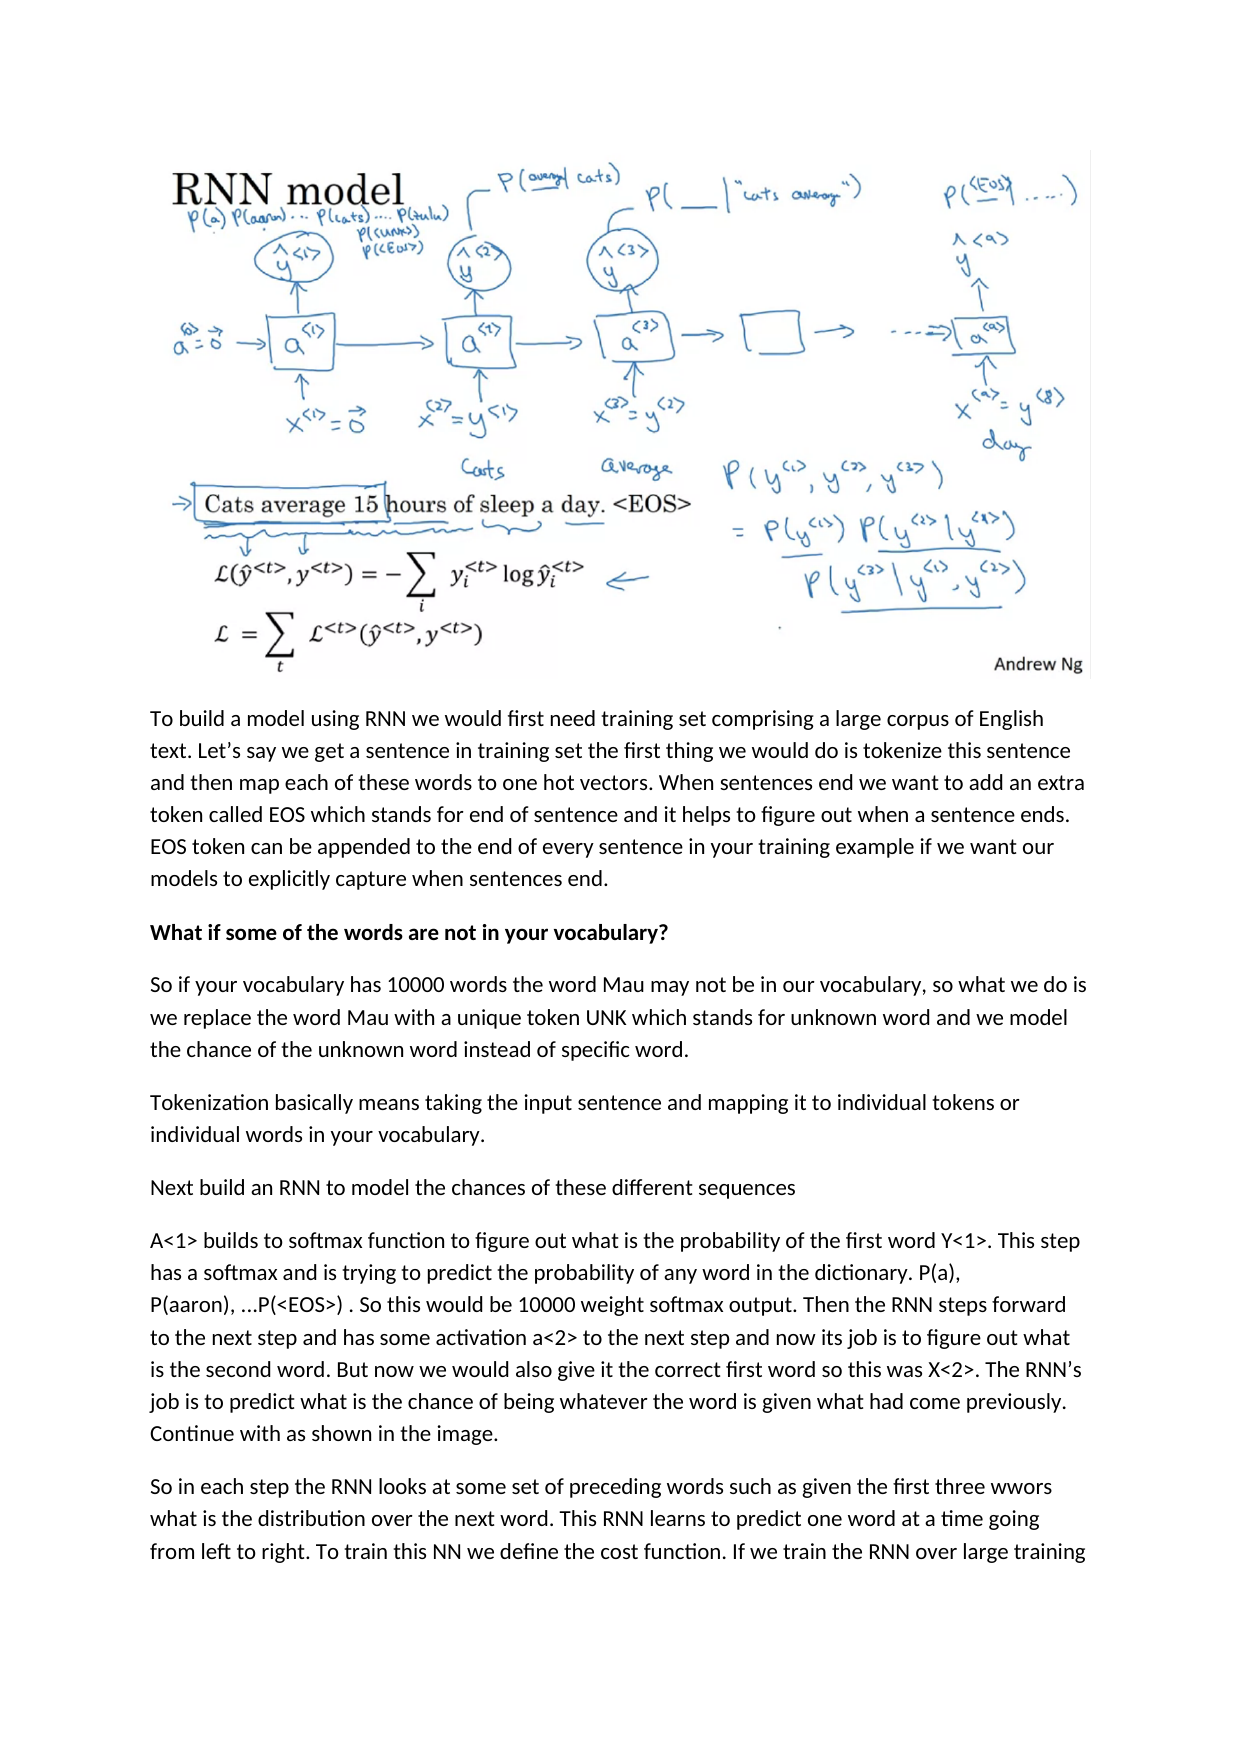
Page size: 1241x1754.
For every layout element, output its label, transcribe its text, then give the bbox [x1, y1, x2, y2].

text A<1> builds to softmax function to figure out what is the probability of the first word Y<1>. This step has a softmax and is trying to predict the probability of any word in the dictionary. P(a), P(aaron), ...P(<EOS>) . So this would be 10000 weight softmax output. Then the RNN steps forward to the next step and has some activation a<2> to the next step and now its job is to figure out what is the second word. But now we would also give it the correct first word so this was X<2>. The RNN’s job is to predict what is the chance of being whatever the word is given what had come previously. Continue with as shown in the image. [150, 1226, 1090, 1447]
text Next build an RNN to model the chances of these different sequences [150, 1173, 1090, 1201]
picture [150, 150, 1091, 679]
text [150, 1472, 1090, 1565]
text So if your vocabulary has 10000 words the word Mau may not be in our vocabulary, so what we do is we replace the word Mau with a unique token UNK which stands for unknown word and we model the chance of the unknown word instead of specific word. [150, 971, 1090, 1063]
text What if some of the words are not in your vocabulary? [150, 918, 1090, 946]
text Tokenization basically means taking the input sentence and mapping it to individual tokens or individual words in your vocabulary. [150, 1088, 1090, 1148]
text To build a model using RNN we would first need training set comprising a large corpus of English text. Let’s say we get a sentence in training set the first thing we would do is tokenize this sentence and then map each of these words to one hot vectors. When sentences end we want to add an extra token called EOS which stands for end of sentence and it helps to figure out when a sentence ends. EOS token can be appended to the end of every sentence in your training example if we want our models to explicitly capture when sentences end. [150, 704, 1090, 893]
